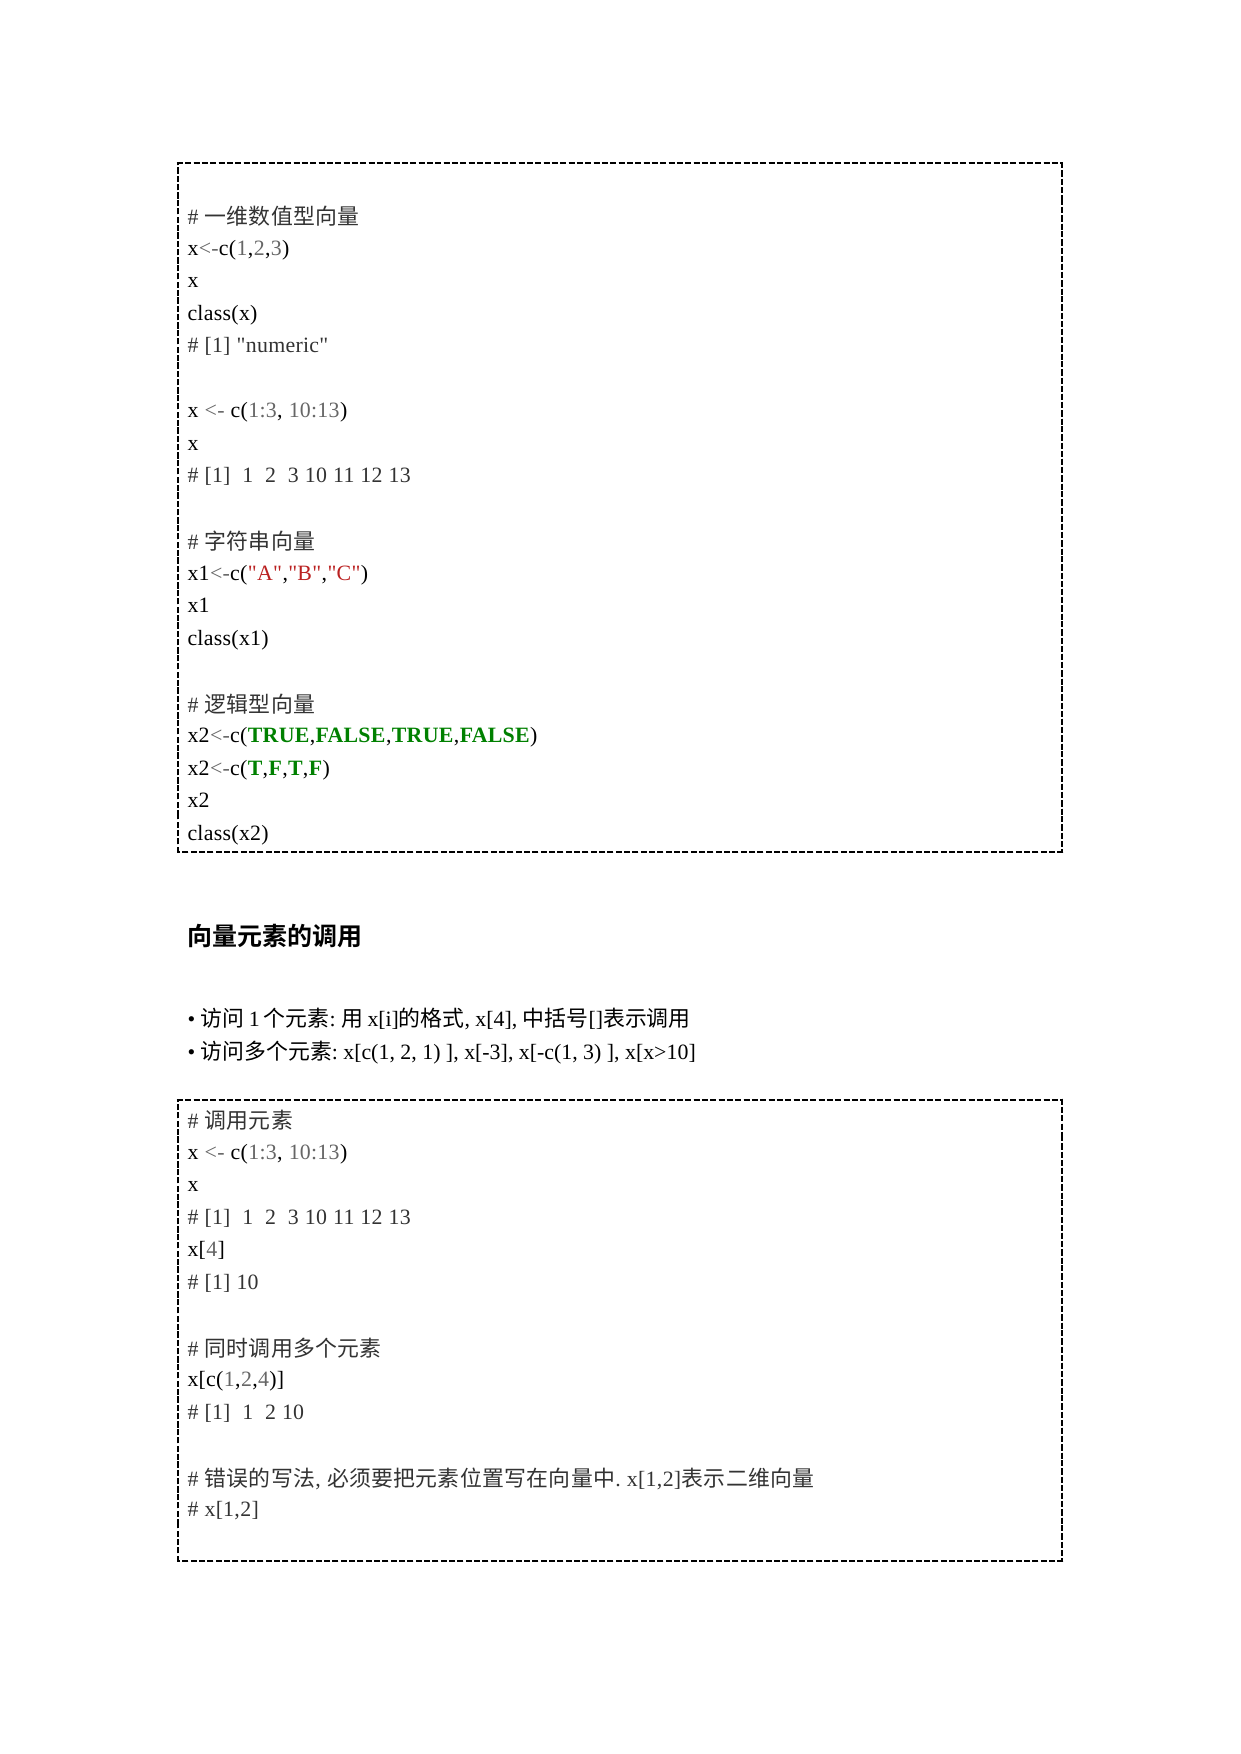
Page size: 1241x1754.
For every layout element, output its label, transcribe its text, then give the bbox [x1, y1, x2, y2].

text # [1] 1 2 3 10 11 12 13 [187, 459, 1053, 491]
text # 一维数值型向量 [187, 199, 1053, 231]
text x2 [187, 784, 1053, 812]
text x1<-c("A","B","C") [187, 556, 1053, 589]
text x [187, 264, 1053, 296]
text # [1] 10 [187, 1265, 1053, 1298]
text # 字符串向量 [187, 524, 1053, 556]
text # 同时调用多个元素 [187, 1330, 1053, 1363]
text # [1] "numeric" [187, 329, 1053, 361]
text # x[1,2] [187, 1493, 1053, 1525]
text # 逻辑型向量 [187, 686, 1053, 719]
text # 错误的写法, 必须要把元素位置写在向量中. x[1,2]表示二维向量 [187, 1460, 1053, 1493]
text class(x) [187, 296, 1053, 329]
text x[4] [187, 1233, 1053, 1265]
text # [1] 1 2 3 10 11 12 13 [187, 1200, 1053, 1233]
text class(x2) [177, 812, 1063, 853]
text x [187, 1168, 1053, 1200]
text x2<-c(T,F,T,F) [187, 751, 1053, 784]
text x [187, 426, 1053, 459]
text # [1] 1 2 10 [187, 1395, 1053, 1428]
text • 访问多个元素: x[c(1, 2, 1) ], x[-3], x[-c(1, 3) ], x[x>10] [187, 1033, 1053, 1066]
text • 访问1个元素: 用x[i]的格式, x[4], 中括号[]表示调用 [187, 1001, 1053, 1033]
text x2<-c(TRUE,FALSE,TRUE,FALSE) [187, 719, 1053, 751]
text class(x1) [187, 621, 1053, 654]
text x <- c(1:3, 10:13) [187, 1135, 1053, 1168]
text x1 [187, 589, 1053, 621]
text x <- c(1:3, 10:13) [187, 394, 1053, 426]
text x[c(1,2,4)] [187, 1363, 1053, 1395]
subtitle 向量元素的调用 [187, 902, 1053, 967]
text # 调用元素 [177, 1098, 1063, 1135]
text x<-c(1,2,3) [187, 231, 1053, 264]
